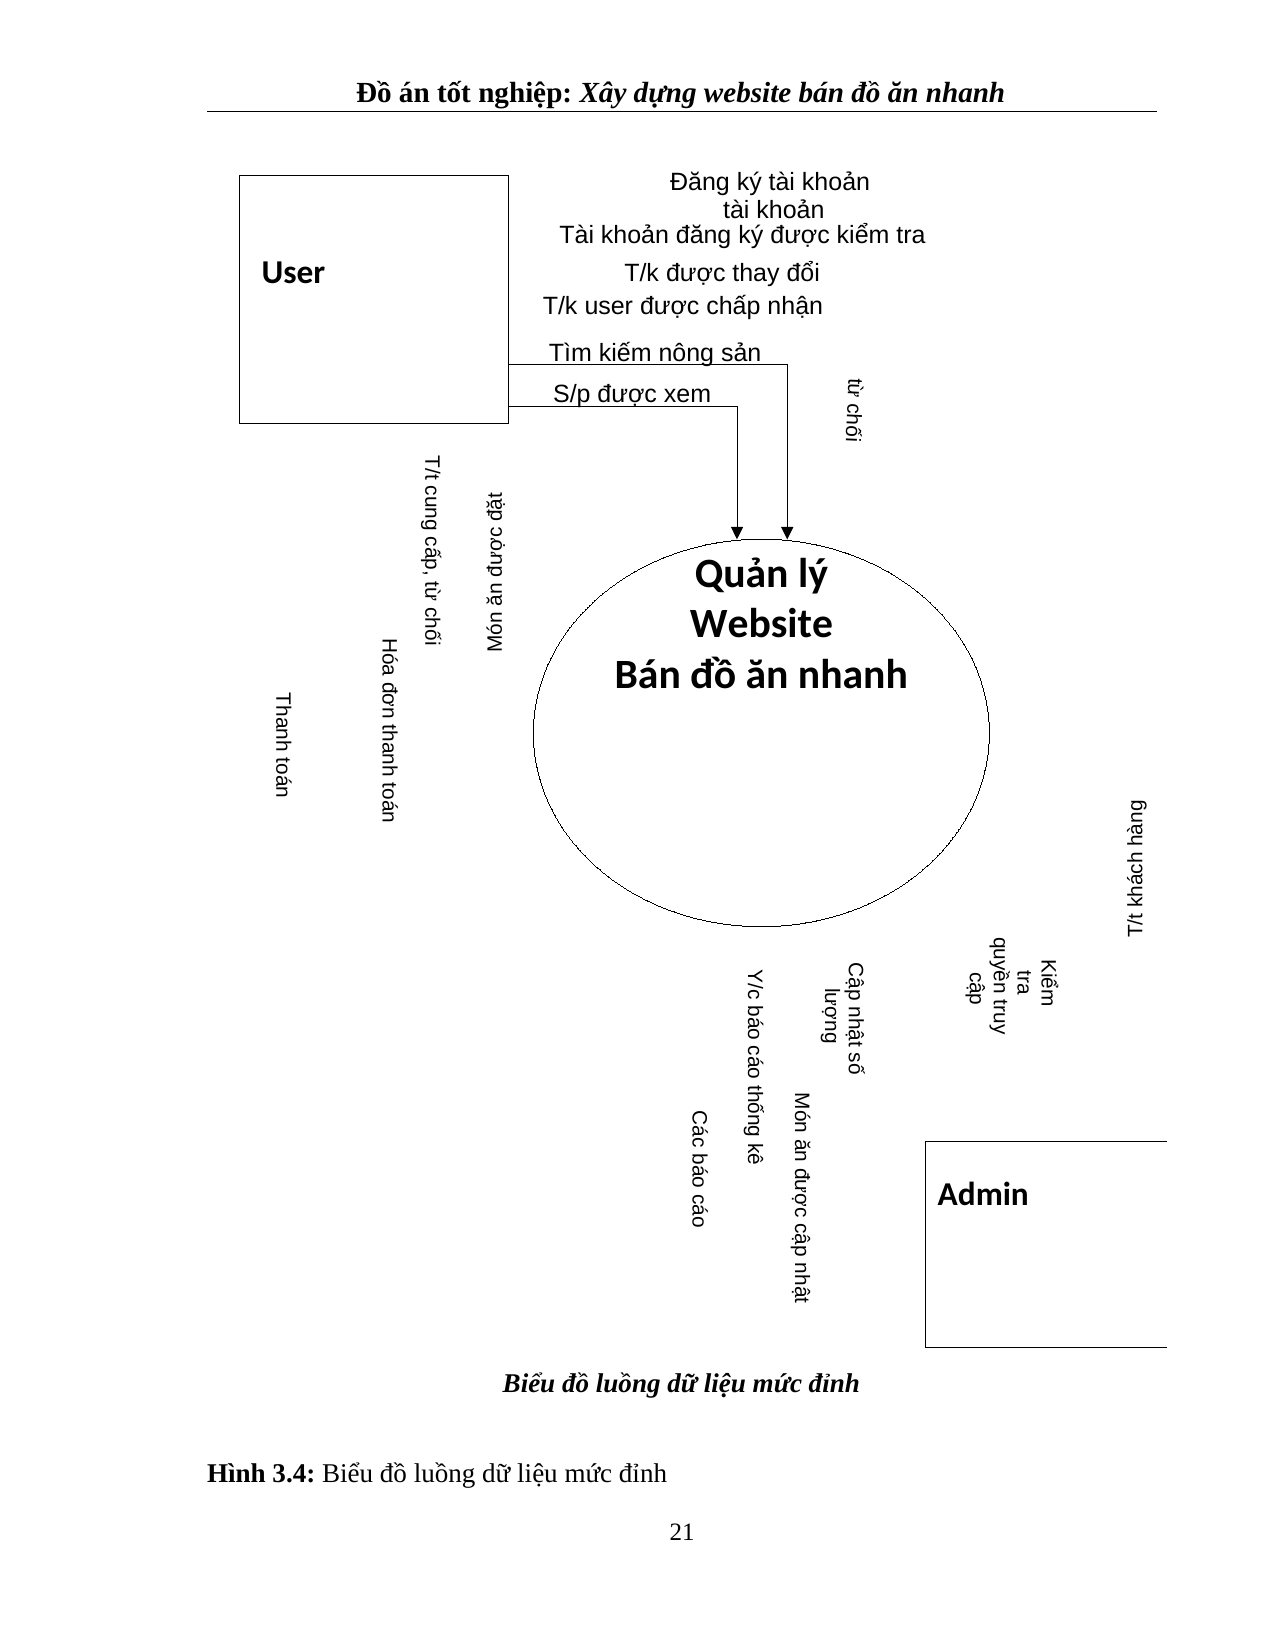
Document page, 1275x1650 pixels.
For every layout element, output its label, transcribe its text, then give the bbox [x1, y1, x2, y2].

text Hình 3.4: Biểu đồ luồng dữ liệu mức đỉnh [207, 1457, 1157, 1489]
text Biểu đồ luồng dữ liệu mức đỉnh [208, 148, 1157, 1398]
